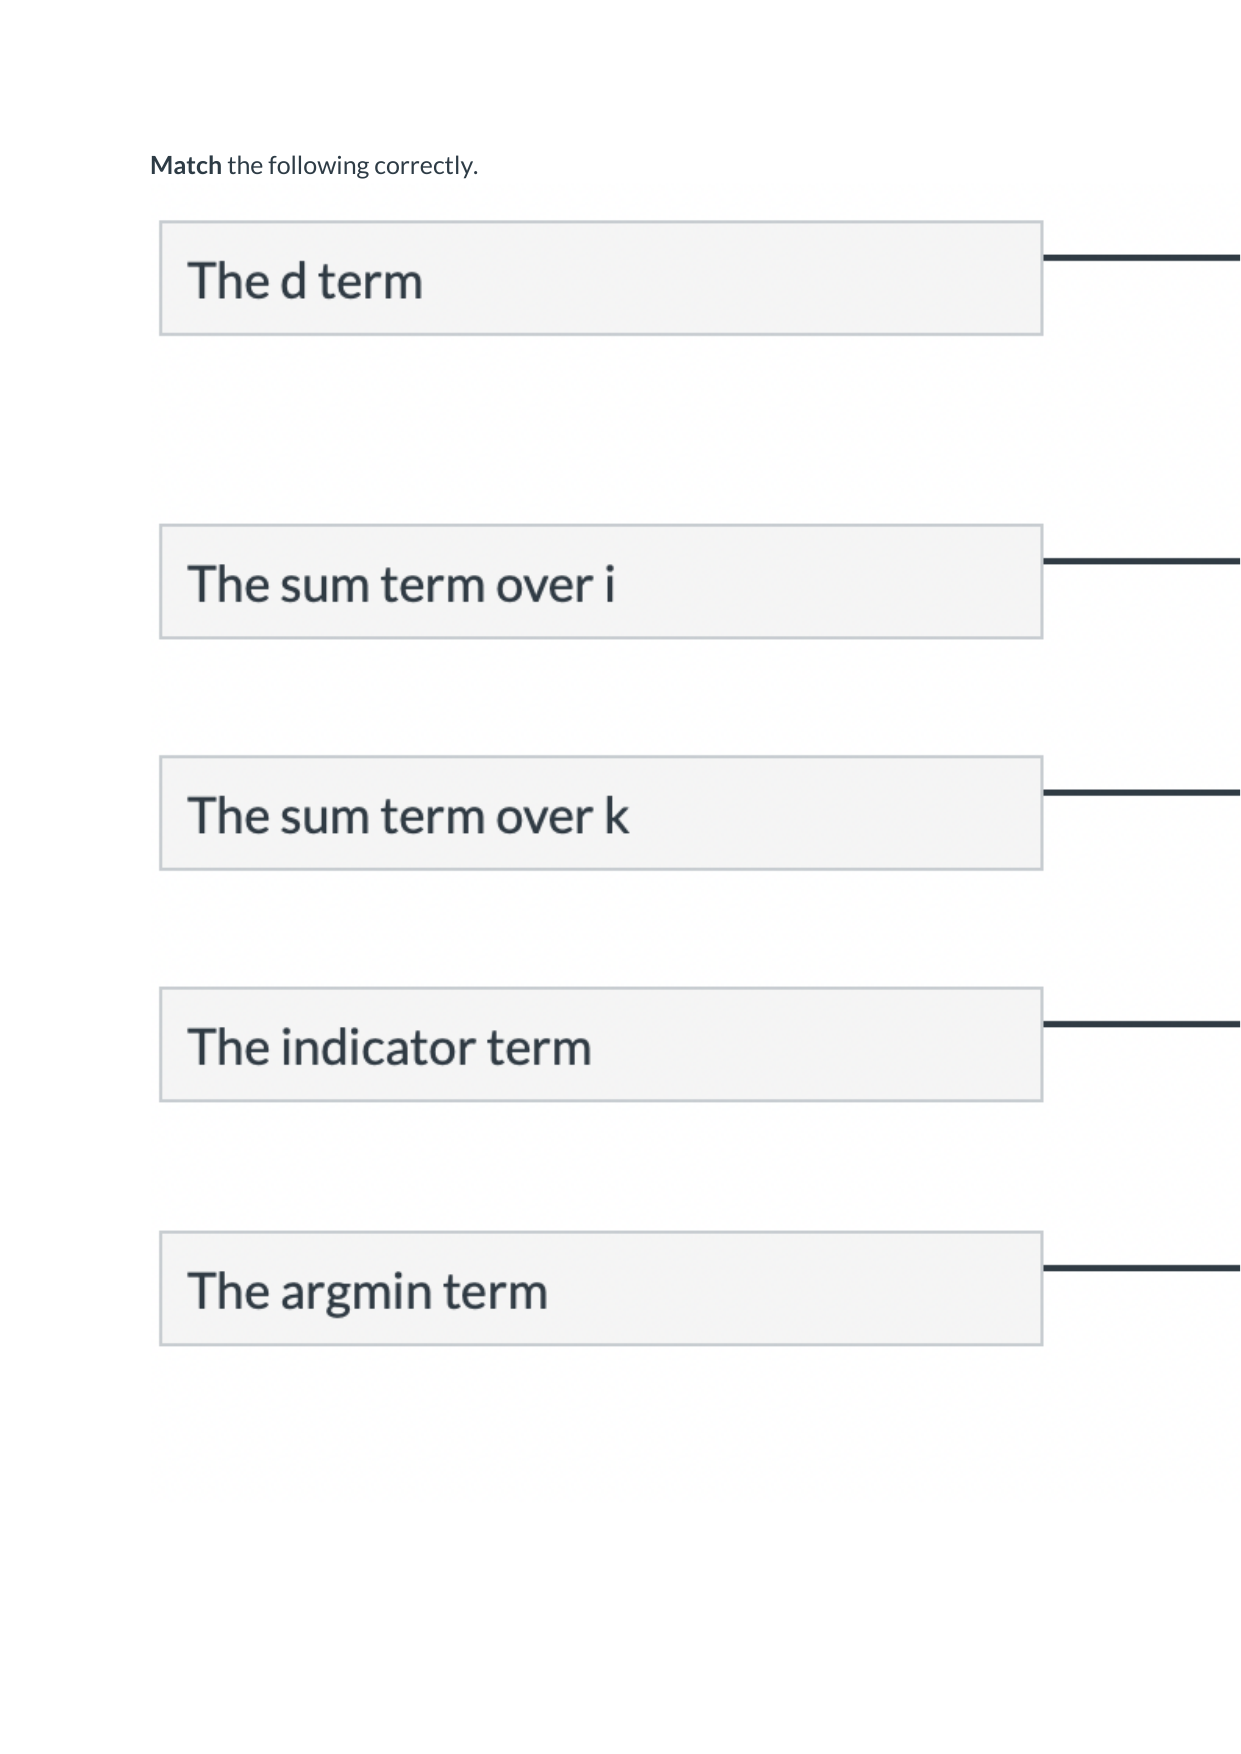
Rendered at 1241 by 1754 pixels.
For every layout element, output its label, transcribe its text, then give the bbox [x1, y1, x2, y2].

picture [150, 183, 1241, 1503]
text Match the following correctly. [150, 150, 1094, 183]
